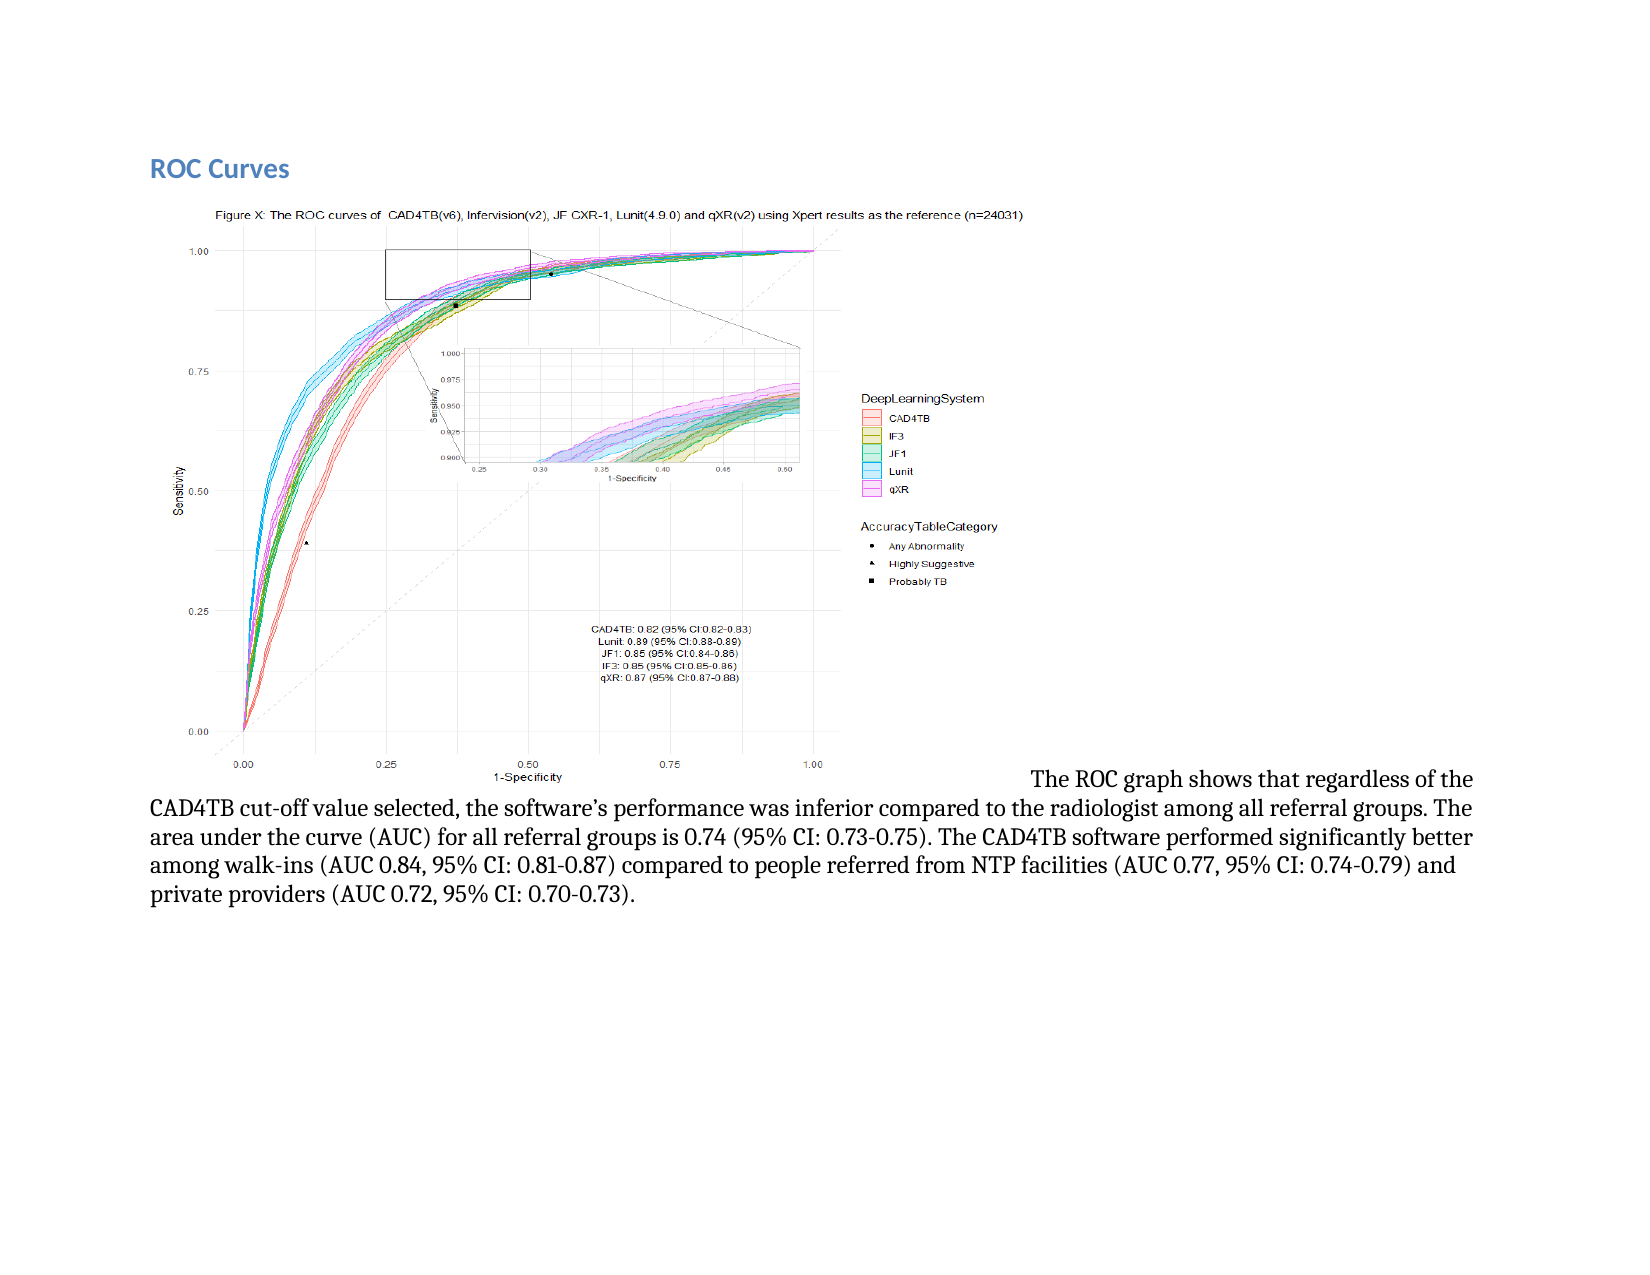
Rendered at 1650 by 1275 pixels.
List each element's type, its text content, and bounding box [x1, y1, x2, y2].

subtitle ROC Curves [150, 150, 1500, 186]
picture [150, 204, 1025, 788]
